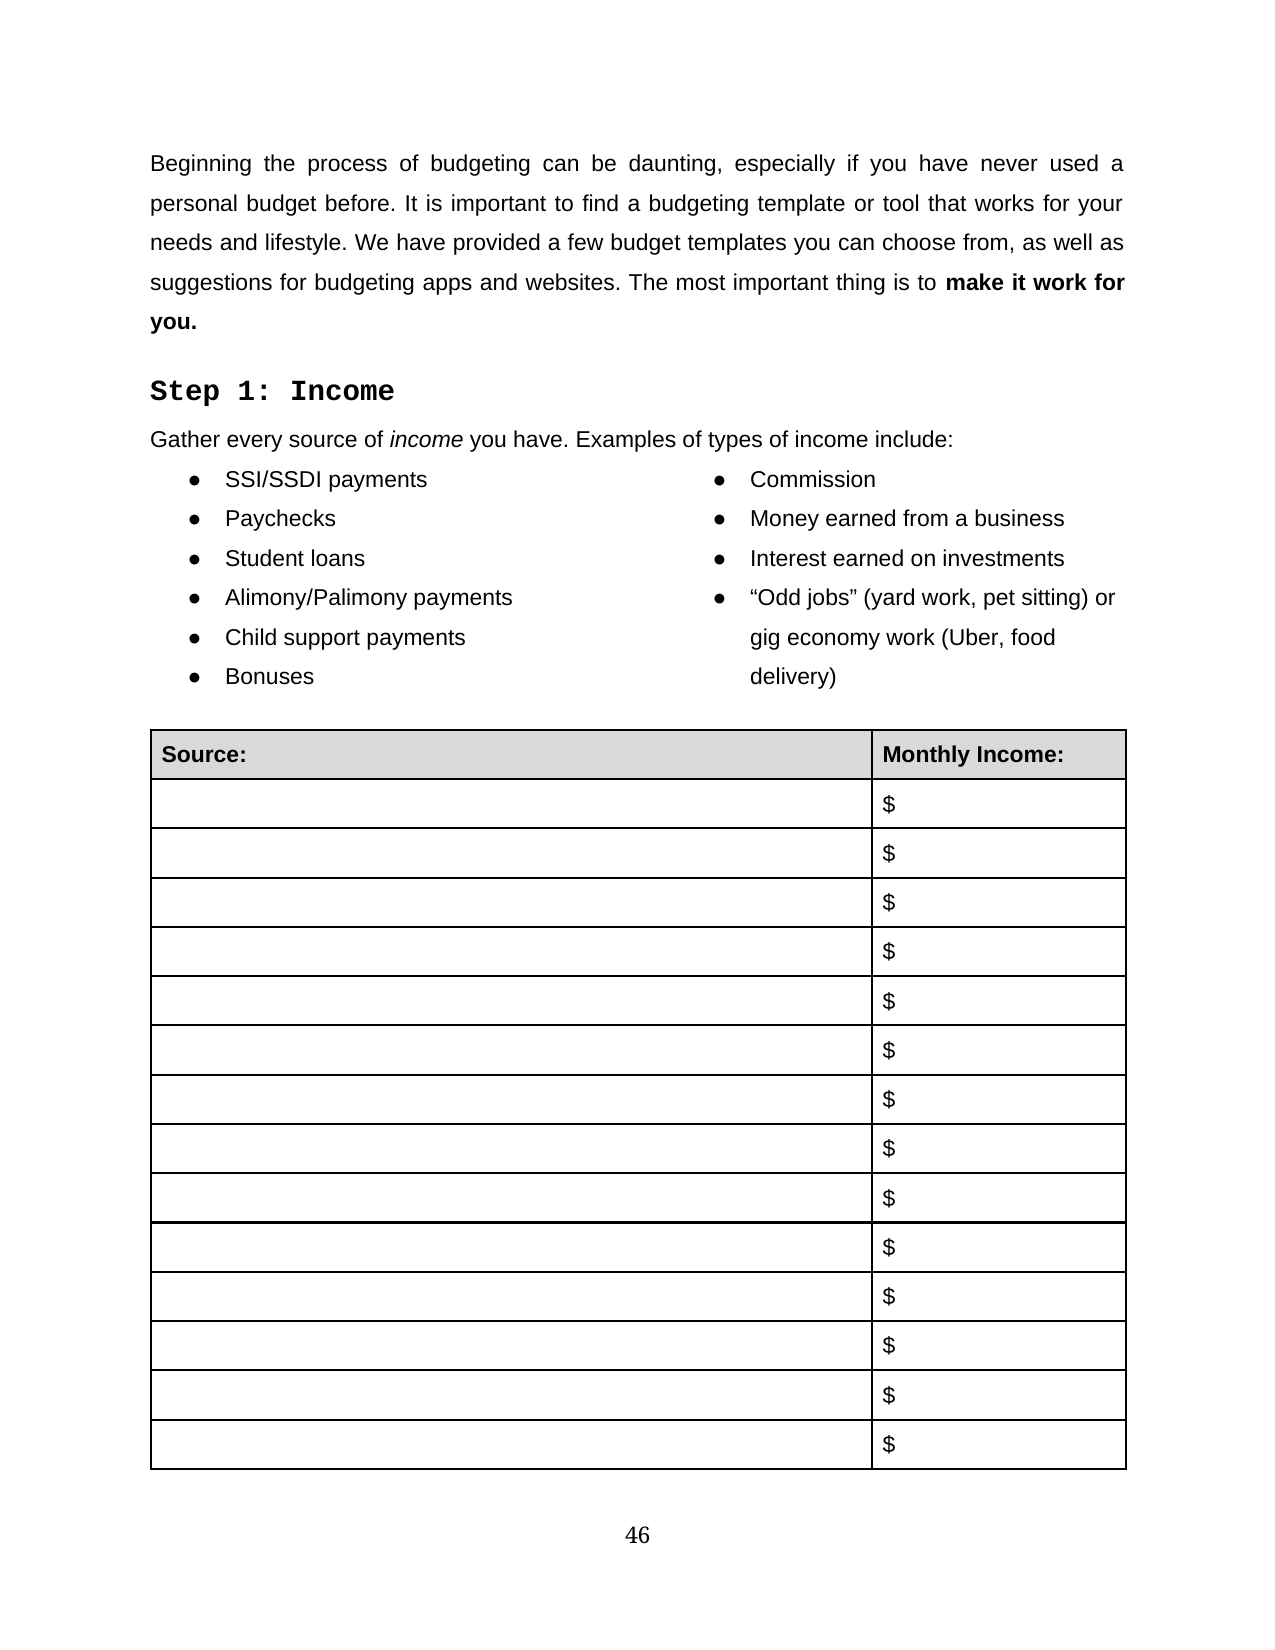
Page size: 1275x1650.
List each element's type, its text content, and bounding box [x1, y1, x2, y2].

table_cell $ [873, 780, 1125, 827]
table_cell $ [873, 977, 1125, 1024]
table_cell [152, 1224, 871, 1271]
list Bonuses [187, 663, 600, 689]
list “Odd jobs” (yard work, pet sitting) or gig economy work (Uber, food delivery) [712, 584, 1125, 689]
table_cell $ [873, 1224, 1125, 1271]
table_header Monthly Income: [873, 731, 1125, 778]
table_cell [152, 879, 871, 926]
table_cell $ [873, 1273, 1125, 1320]
text Beginning the process of budgeting can be daunting, especially if you have never used a personal budget before. It is important to find a budgeting template or tool that works for your needs and lifestyle. We have provided a few budget templates you can choose from, as well as suggestions for budgeting apps and websites. The most important thing is to make it work for you. [150, 150, 1125, 334]
table_cell $ [873, 1371, 1125, 1418]
table_cell [152, 1273, 871, 1320]
list Paychecks [187, 505, 600, 531]
table_cell $ [873, 1026, 1125, 1074]
table_cell $ [873, 1421, 1125, 1468]
table_cell $ [873, 1125, 1125, 1172]
list Student loans [187, 544, 600, 571]
table_cell [152, 1421, 871, 1468]
table_cell [152, 829, 871, 877]
list Money earned from a business [712, 505, 1125, 531]
table_cell $ [873, 1076, 1125, 1123]
table_cell [152, 977, 871, 1024]
list SSI/SSDI payments [187, 466, 600, 492]
table_cell [152, 928, 871, 975]
text Gather every source of income you have. Examples of types of income include: [150, 426, 1125, 452]
text Step 1: Income [150, 377, 1125, 409]
list Alimony/Palimony payments [187, 584, 600, 610]
table_cell [152, 1076, 871, 1123]
table_cell [152, 1125, 871, 1172]
table_cell [152, 780, 871, 827]
table_cell $ [873, 1174, 1125, 1221]
table_cell $ [873, 928, 1125, 975]
table_cell [152, 1322, 871, 1369]
table_header Source: [152, 731, 871, 778]
table_cell $ [873, 1322, 1125, 1369]
list Child support payments [187, 623, 600, 650]
list Interest earned on investments [712, 544, 1125, 571]
table_cell $ [873, 829, 1125, 877]
list Commission [712, 466, 1125, 492]
table_cell [152, 1174, 871, 1221]
table_cell $ [873, 879, 1125, 926]
table_cell [152, 1371, 871, 1418]
table_cell [152, 1026, 871, 1074]
